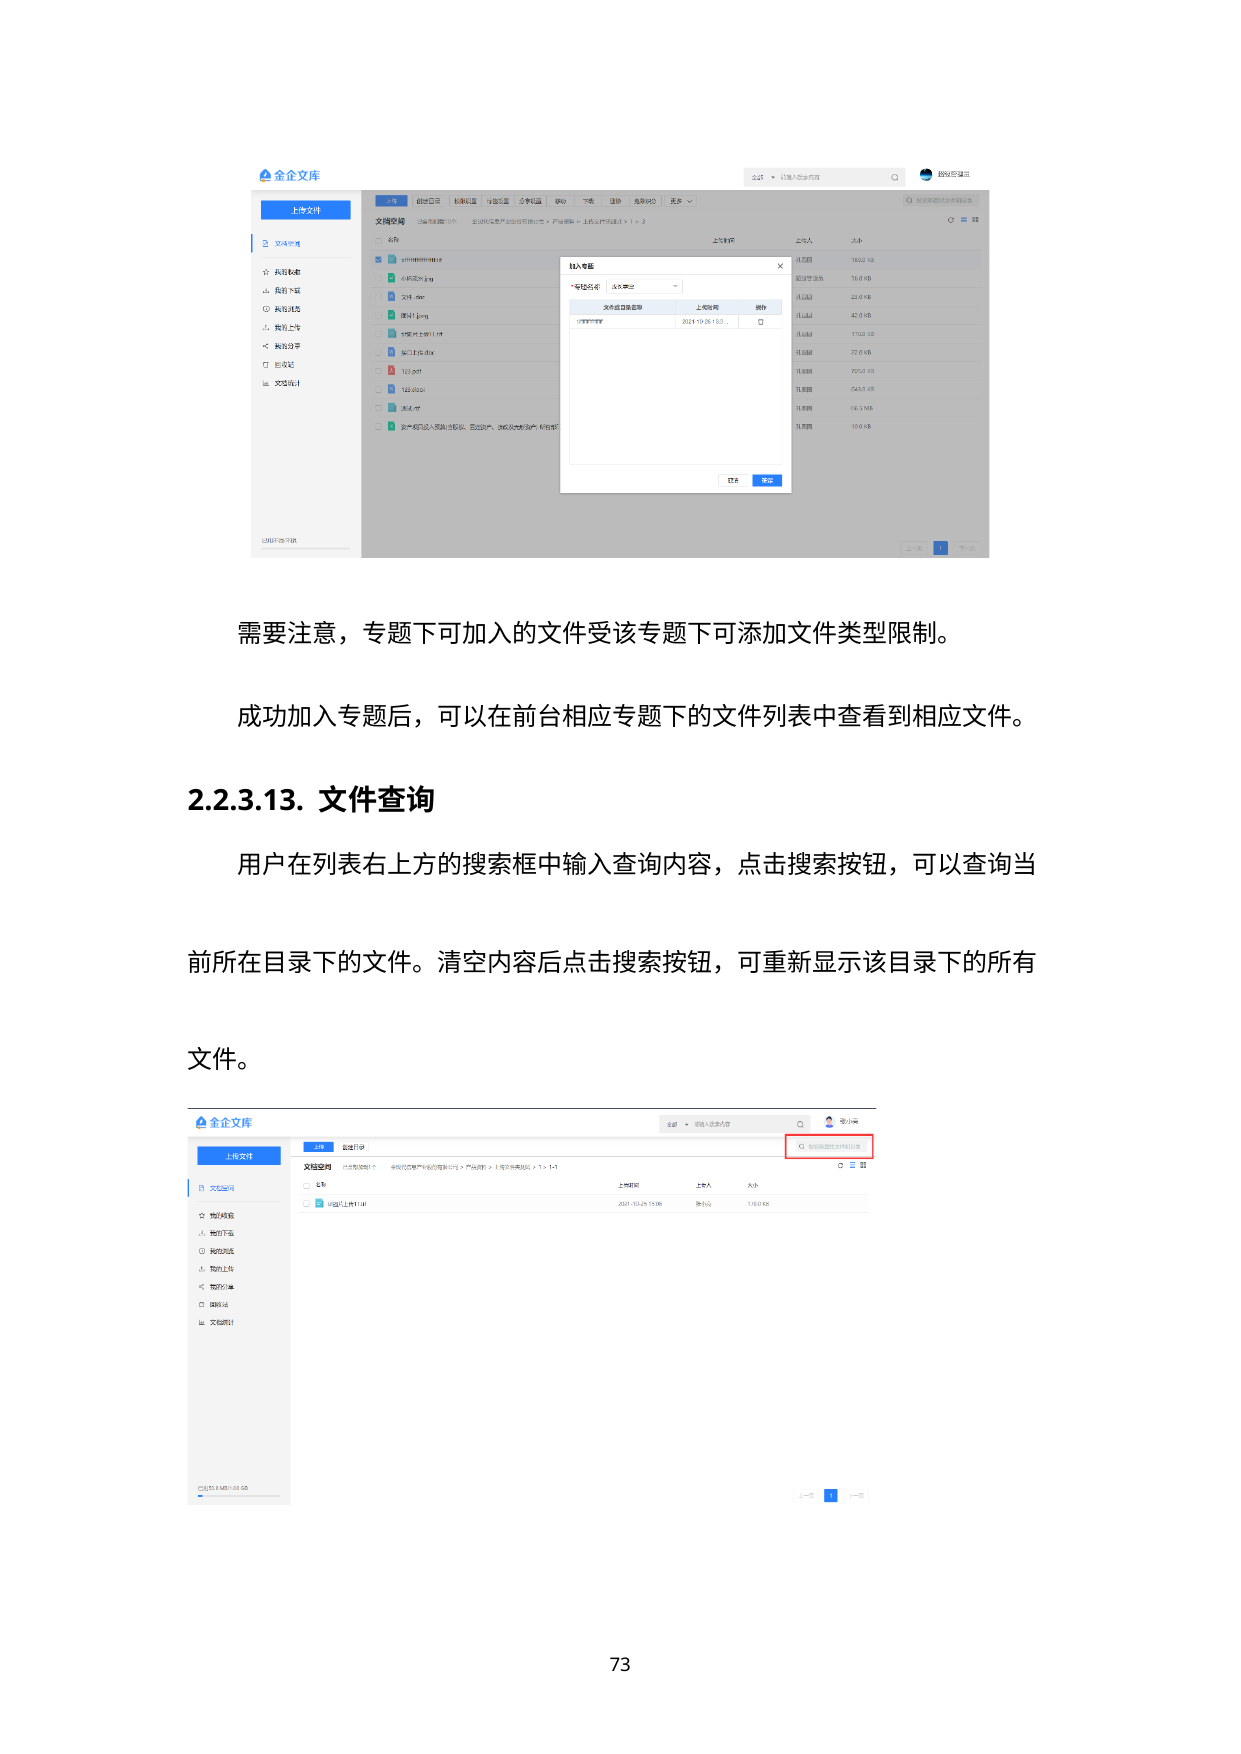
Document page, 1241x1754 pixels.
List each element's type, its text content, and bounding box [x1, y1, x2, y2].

text 成功加入专题后，可以在前台相应专题下的文件列表中查看到相应文件。 [187, 682, 1053, 747]
picture [251, 162, 990, 558]
picture [187, 1108, 877, 1505]
list 需要注意，专题下可加入的文件受该专题下可添加文件类型限制。 [187, 599, 1053, 664]
subtitle 文件查询 [187, 766, 1053, 831]
text 用户在列表右上方的搜索框中输入查询内容，点击搜索按钮，可以查询当前所在目录下的文件。清空内容后点击搜索按钮，可重新显示该目录下的所有文件。 [187, 831, 1053, 1091]
